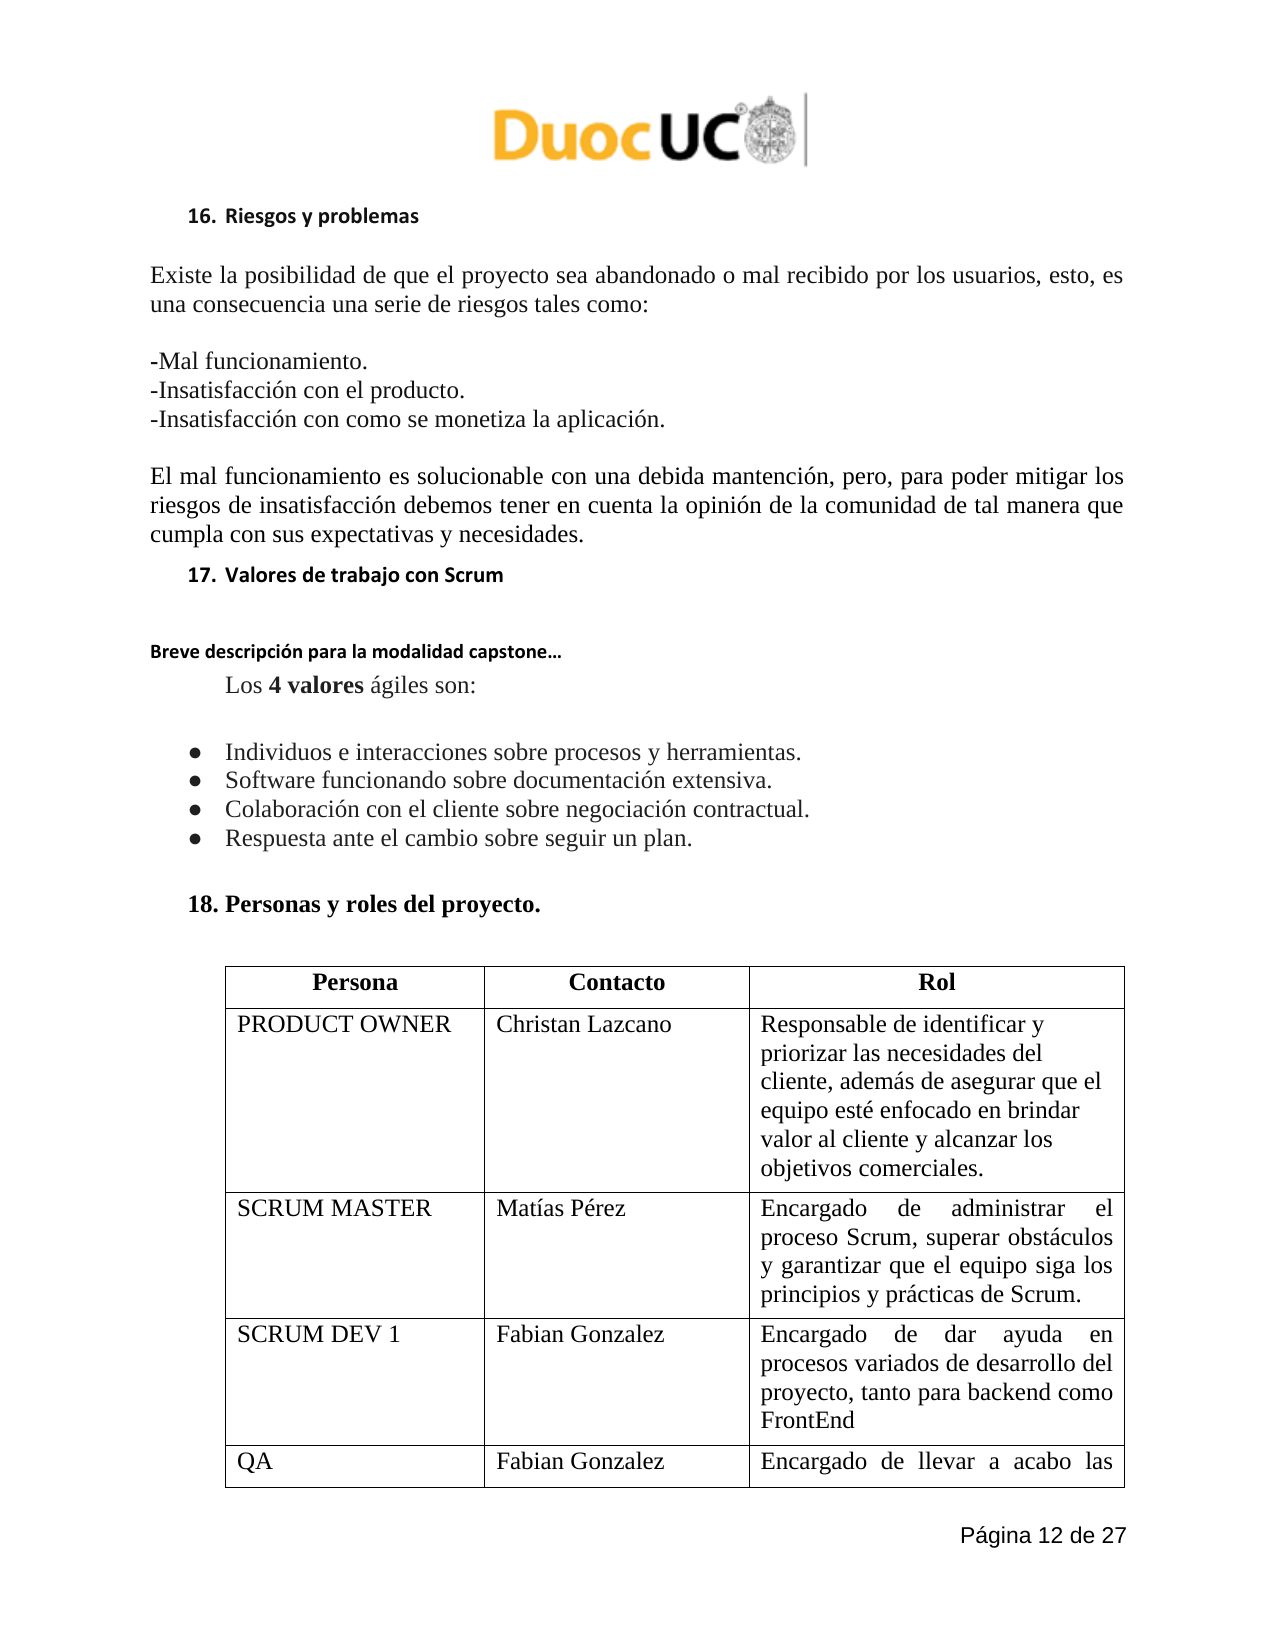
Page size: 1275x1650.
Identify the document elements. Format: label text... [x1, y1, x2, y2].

table_cell Encargado de administrar el proceso Scrum, superar obstáculos y garantizar que el equipo siga los principios y prácticas de Scrum. [750, 1193, 1124, 1318]
subtitle Valores de trabajo con Scrum [187, 560, 1125, 588]
table_cell Matías Pérez [485, 1193, 749, 1318]
list Respuesta ante el cambio sobre seguir un plan. [187, 823, 1125, 852]
text -Mal funcionamiento. [150, 346, 1125, 375]
subtitle Personas y roles del proyecto. [187, 889, 1125, 918]
table_cell SCRUM MASTER [226, 1193, 484, 1318]
table_cell Fabian Gonzalez [485, 1446, 749, 1487]
table_cell Responsable de identificar y priorizar las necesidades del cliente, además de asegurar que el equipo esté enfocado en brindar valor al cliente y alcanzar los objetivos comerciales. [750, 1009, 1124, 1192]
list Software funcionando sobre documentación extensiva. [187, 765, 1125, 794]
text Breve descripción para la modalidad capstone… [150, 638, 1125, 664]
table_cell Encargado de llevar a acabo las pruebas correspondientes de las funcionalidades del sistema [750, 1446, 1124, 1487]
text El mal funcionamiento es solucionable con una debida mantención, pero, para poder mitigar los riesgos de insatisfacción debemos tener en cuenta la opinión de la comunidad de tal manera que cumpla con sus expectativas y necesidades. [150, 461, 1125, 548]
text -Insatisfacción con el producto. [150, 375, 1125, 404]
text Existe la posibilidad de que el proyecto sea abandonado o mal recibido por los usuarios, esto, es una consecuencia una serie de riesgos tales como: [150, 260, 1125, 318]
table_cell Fabian Gonzalez [485, 1319, 749, 1445]
table_cell Encargado de dar ayuda en procesos variados de desarrollo del proyecto, tanto para backend como FrontEnd [750, 1319, 1124, 1445]
table_cell Christan Lazcano [485, 1009, 749, 1192]
picture [464, 79, 810, 150]
list Individuos e interacciones sobre procesos y herramientas. [187, 736, 1125, 765]
table_header Rol [750, 967, 1124, 1008]
table_cell PRODUCT OWNER [226, 1009, 484, 1192]
table_header Persona [226, 967, 484, 1008]
table_cell QA [226, 1446, 484, 1487]
list Riesgos y problemas [187, 150, 1125, 229]
table_cell SCRUM DEV 1 [226, 1319, 484, 1445]
text Los 4 valores ágiles son: [225, 670, 1125, 699]
text -Insatisfacción con como se monetiza la aplicación. [150, 404, 1125, 433]
table_header Contacto [485, 967, 749, 1008]
list Colaboración con el cliente sobre negociación contractual. [187, 794, 1125, 823]
